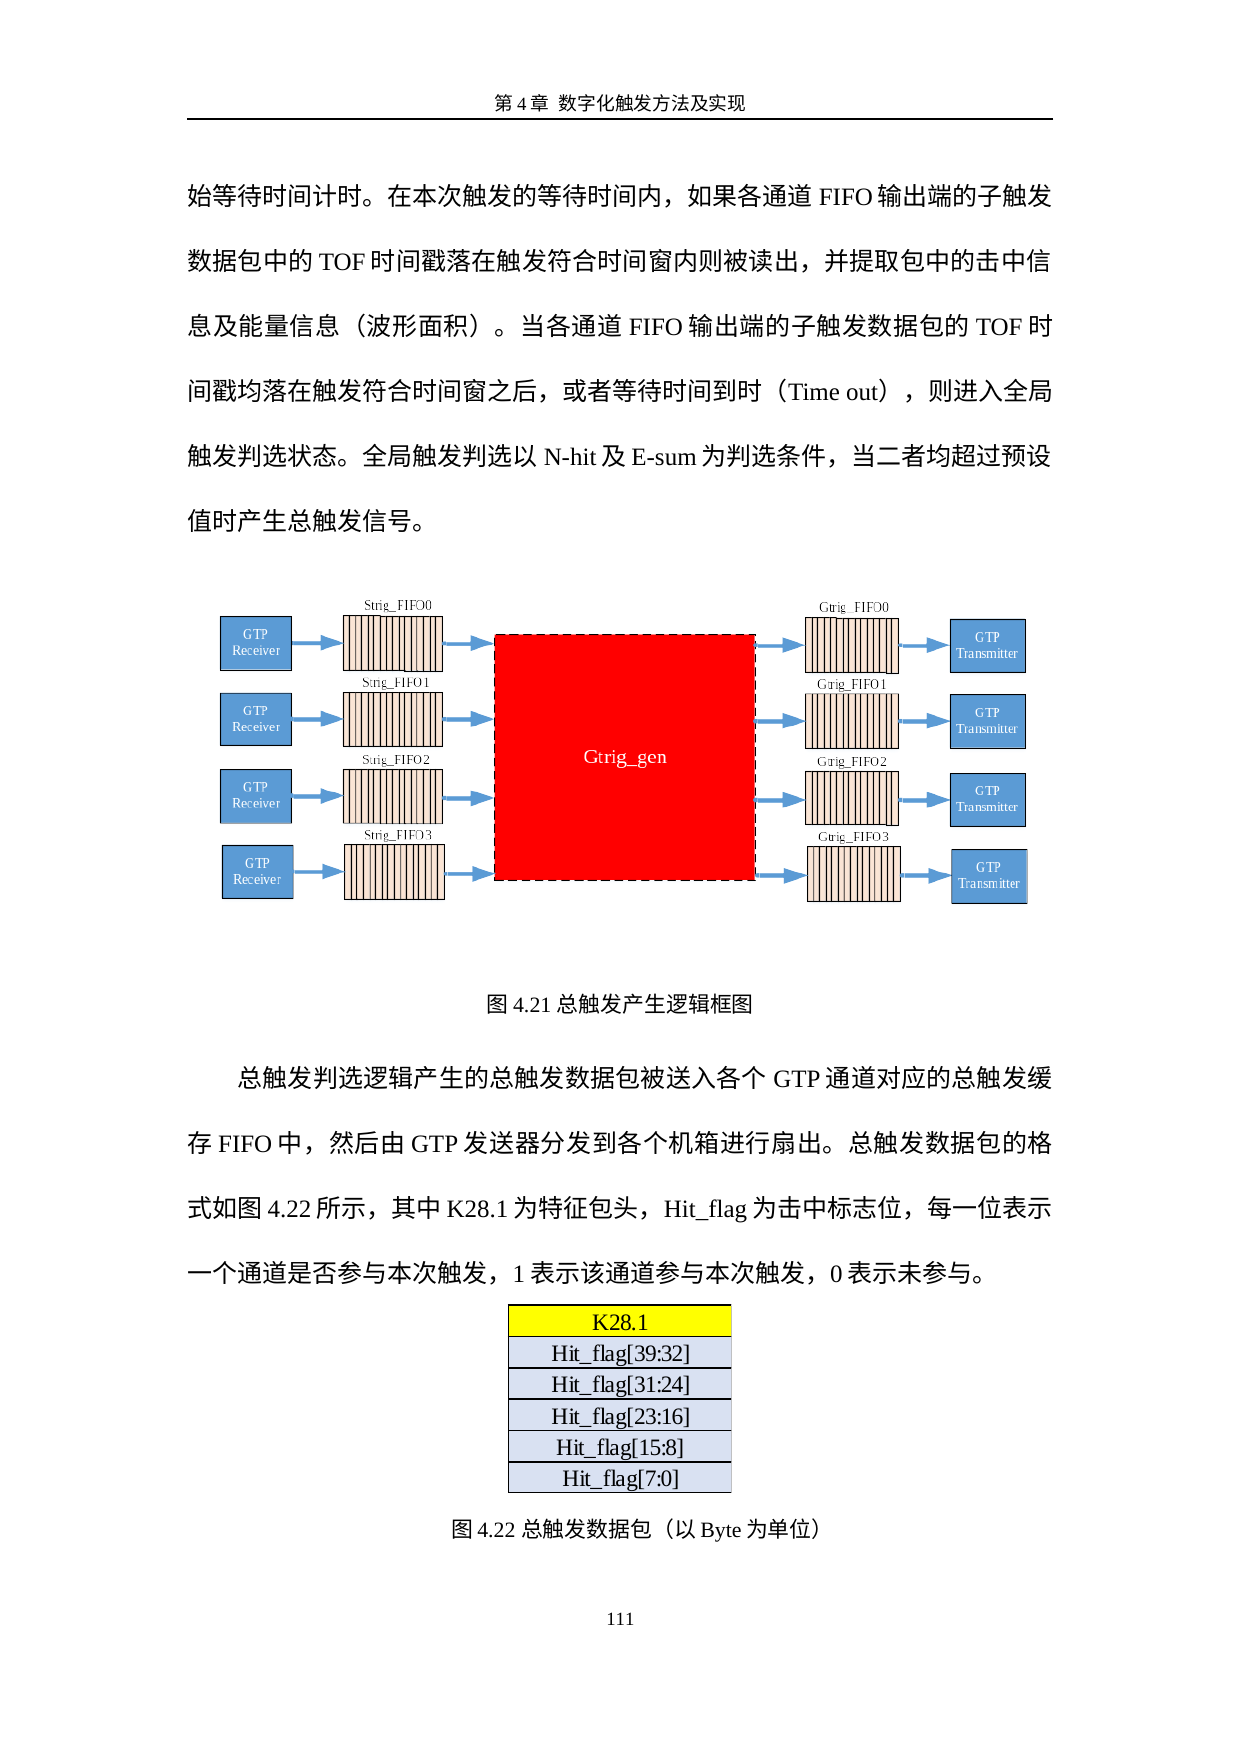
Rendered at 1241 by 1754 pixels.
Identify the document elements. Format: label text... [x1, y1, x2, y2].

text 总触发判选逻辑产生的总触发数据包被送入各个GTP通道对应的总触发缓存FIFO中，然后由GTP发送器分发到各个机箱进行扇出。总触发数据包的格式如图4.22所示，其中K28.1为特征包头，Hit_flag为击中标志位，每一位表示一个通道是否参与本次触发，1表示该通道参与本次触发，0表示未参与。 [187, 1044, 1053, 1304]
text 图4.21 总触发产生逻辑框图 [187, 564, 1053, 1019]
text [187, 162, 1053, 552]
text 图4.22 总触发数据包（以Byte为单位） [187, 1512, 1053, 1544]
